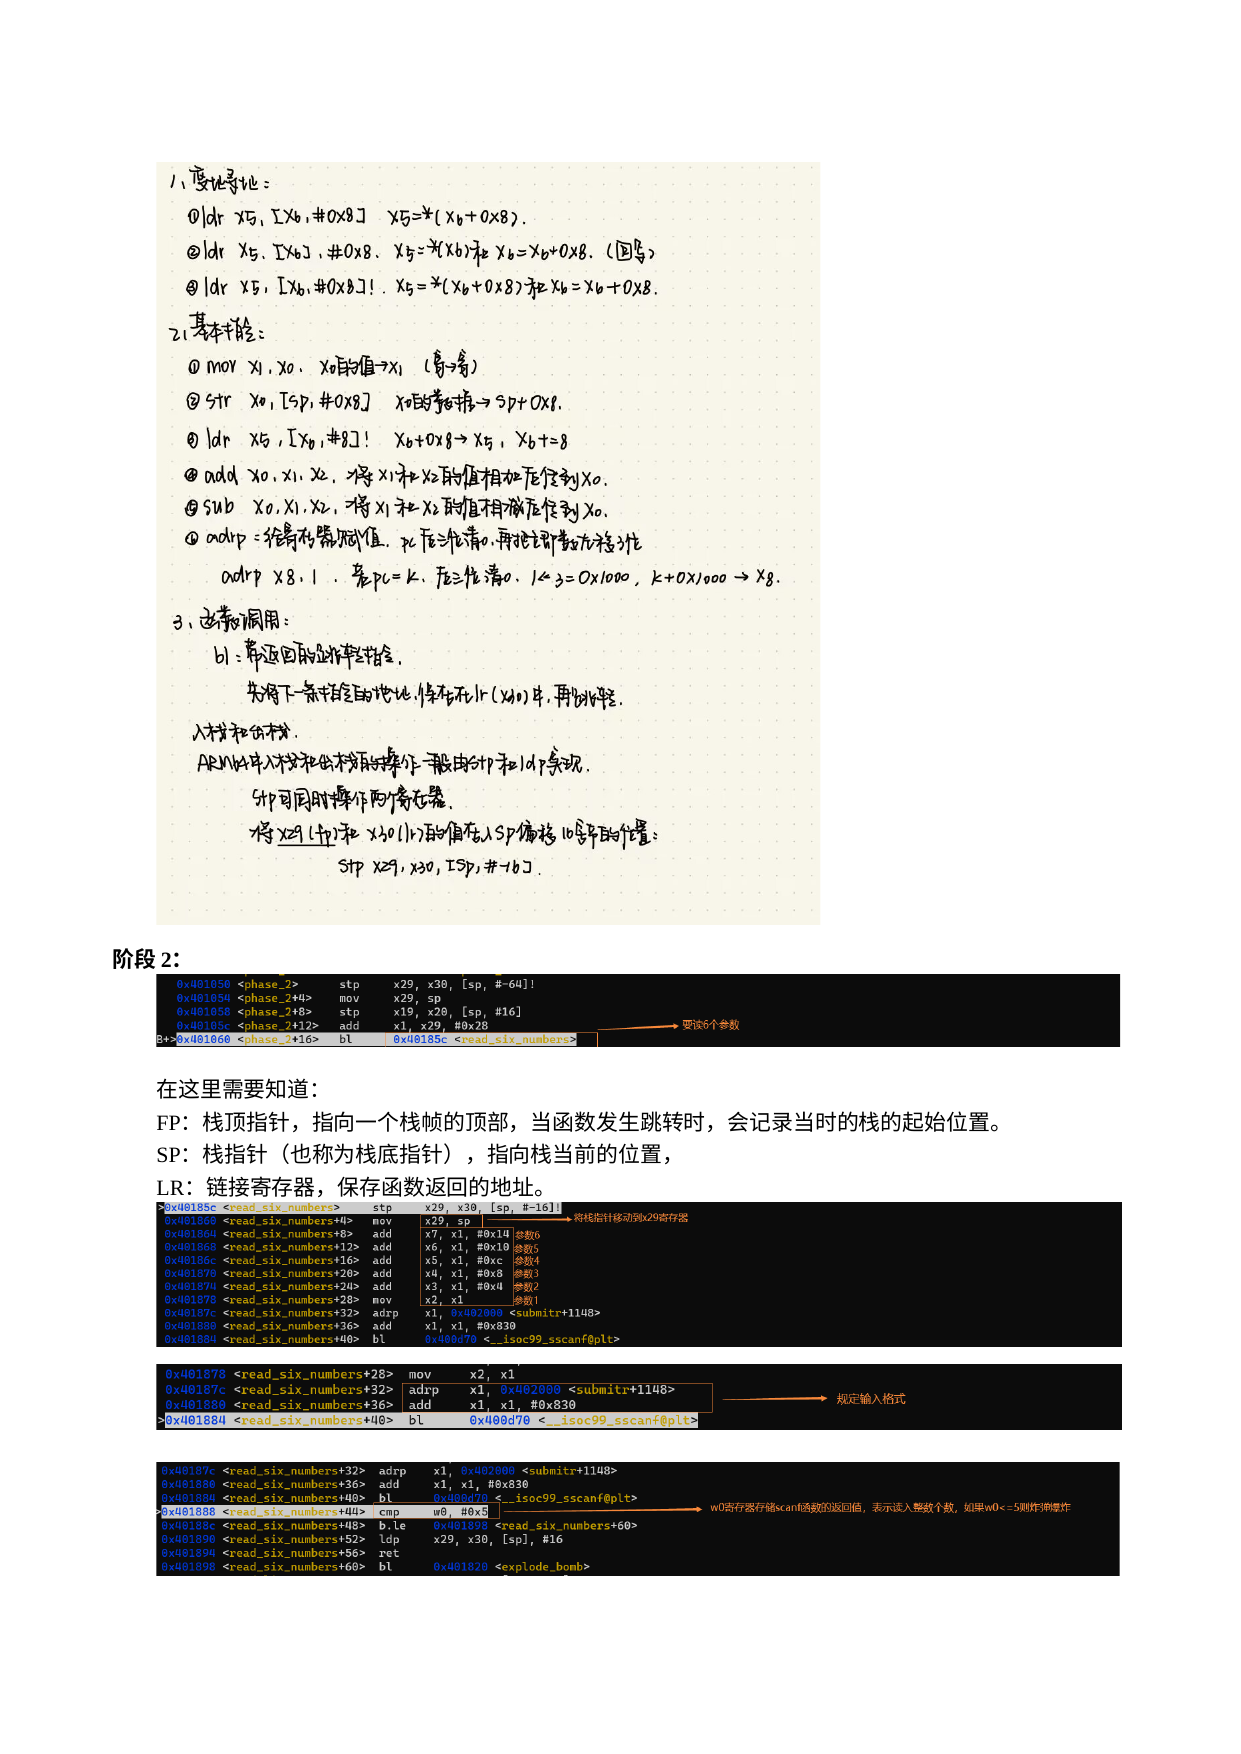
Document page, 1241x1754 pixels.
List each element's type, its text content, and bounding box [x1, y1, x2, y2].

text LR：链接寄存器，保存函数返回的地址。 [112, 1169, 1128, 1202]
text 阶段2： [112, 942, 1128, 974]
picture [156, 974, 1121, 1047]
picture [156, 1202, 1122, 1347]
picture [156, 1462, 1120, 1576]
text 在这里需要知道： [112, 1072, 1128, 1104]
text FP：栈顶指针，指向一个栈帧的顶部，当函数发生跳转时，会记录当时的栈的起始位置。 [112, 1104, 1128, 1137]
picture [156, 162, 821, 925]
picture [156, 1364, 1122, 1430]
text SP：栈指针（也称为栈底指针），指向栈当前的位置， [112, 1137, 1128, 1169]
